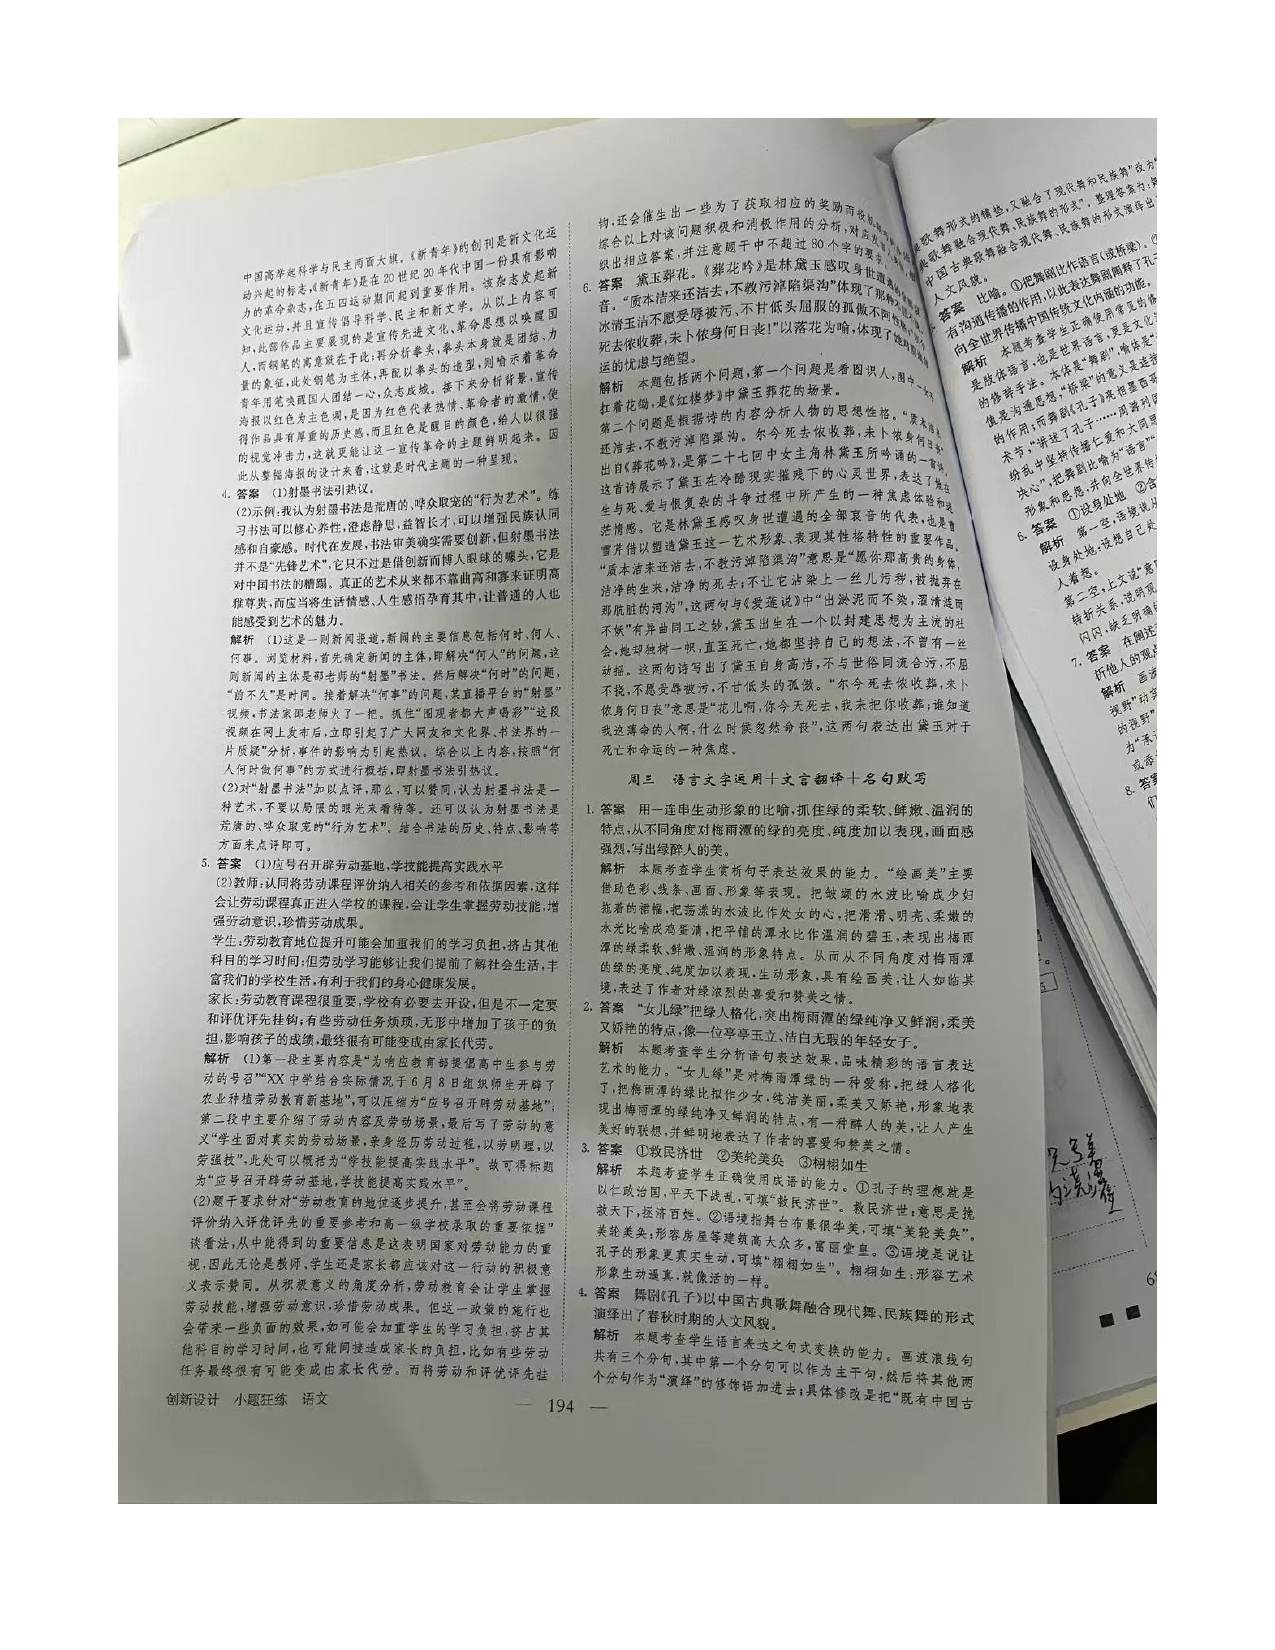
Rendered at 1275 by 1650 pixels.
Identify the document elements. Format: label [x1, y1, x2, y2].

picture [118, 118, 1157, 1504]
